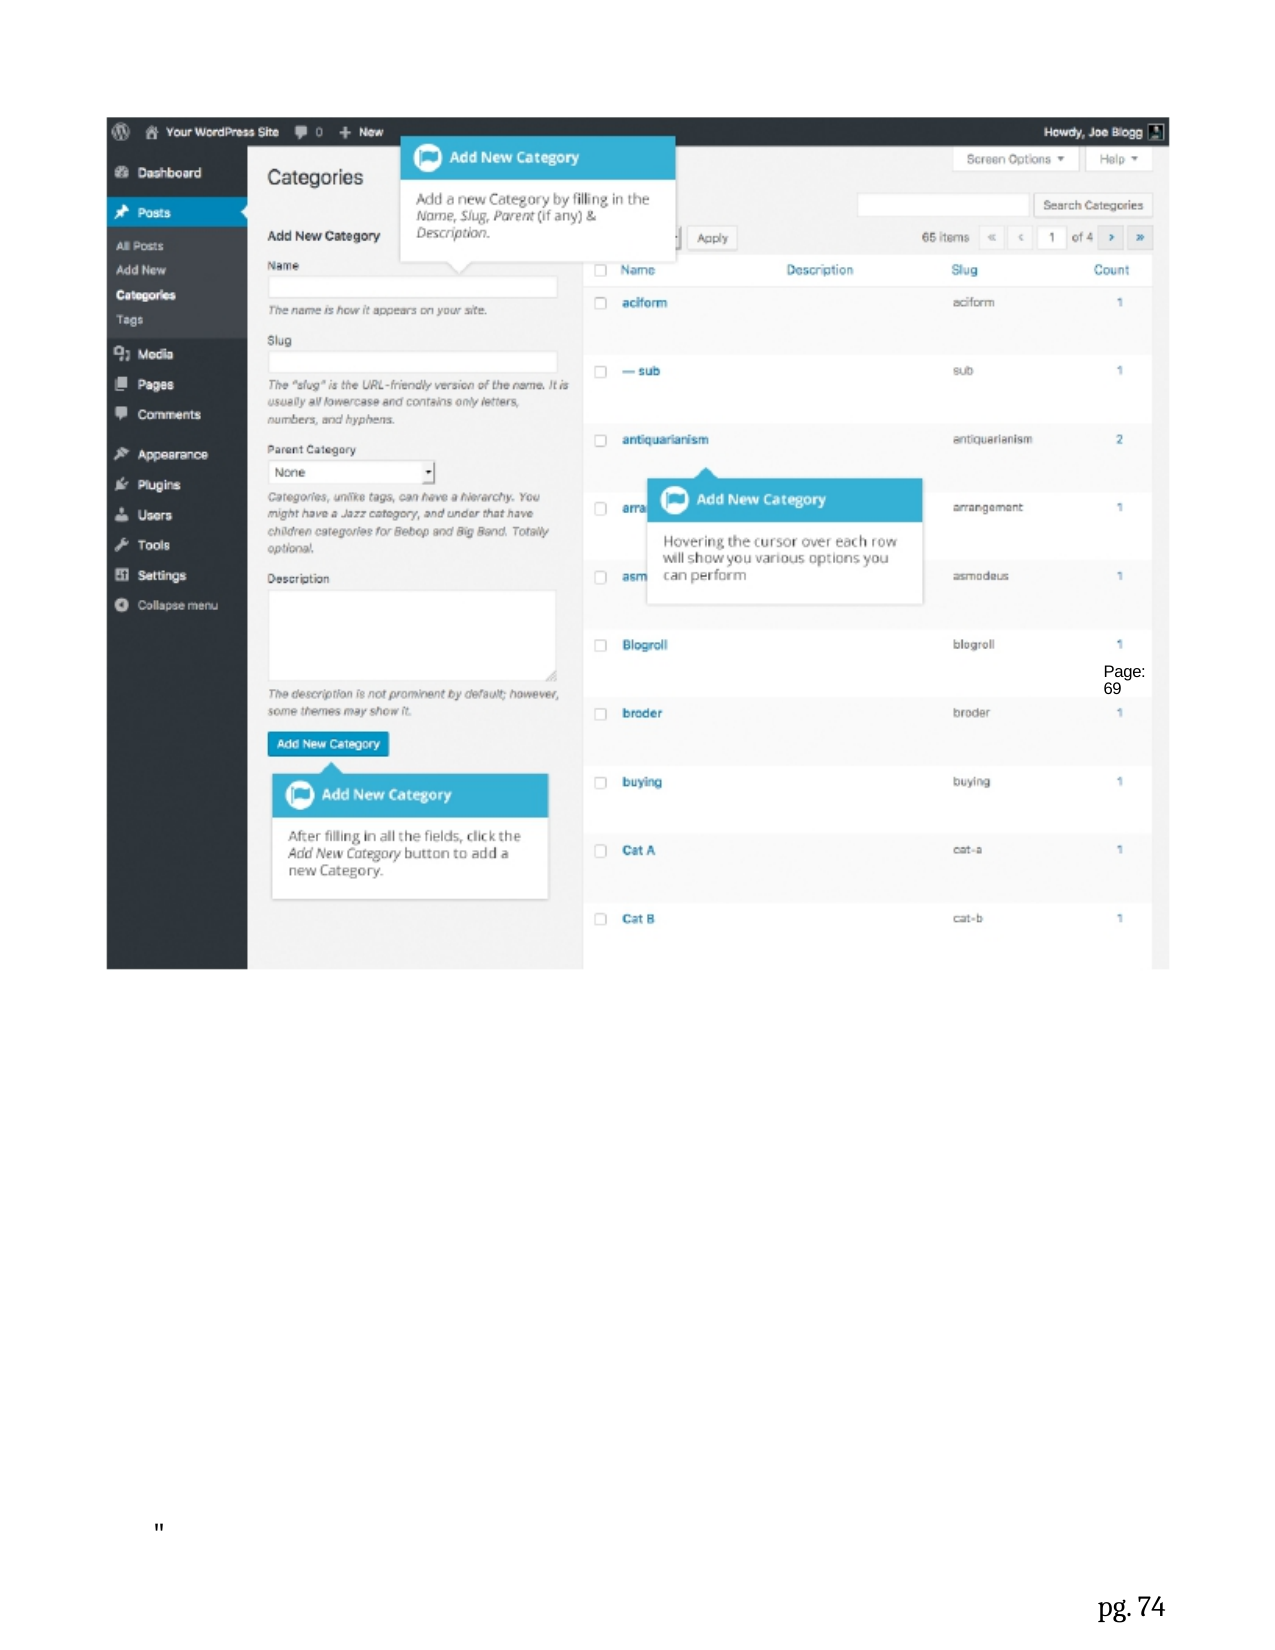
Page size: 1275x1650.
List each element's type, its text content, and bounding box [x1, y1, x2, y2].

text Page: 69 [1103, 664, 1166, 698]
text " [153, 1518, 1166, 1550]
picture [104, 116, 1171, 971]
